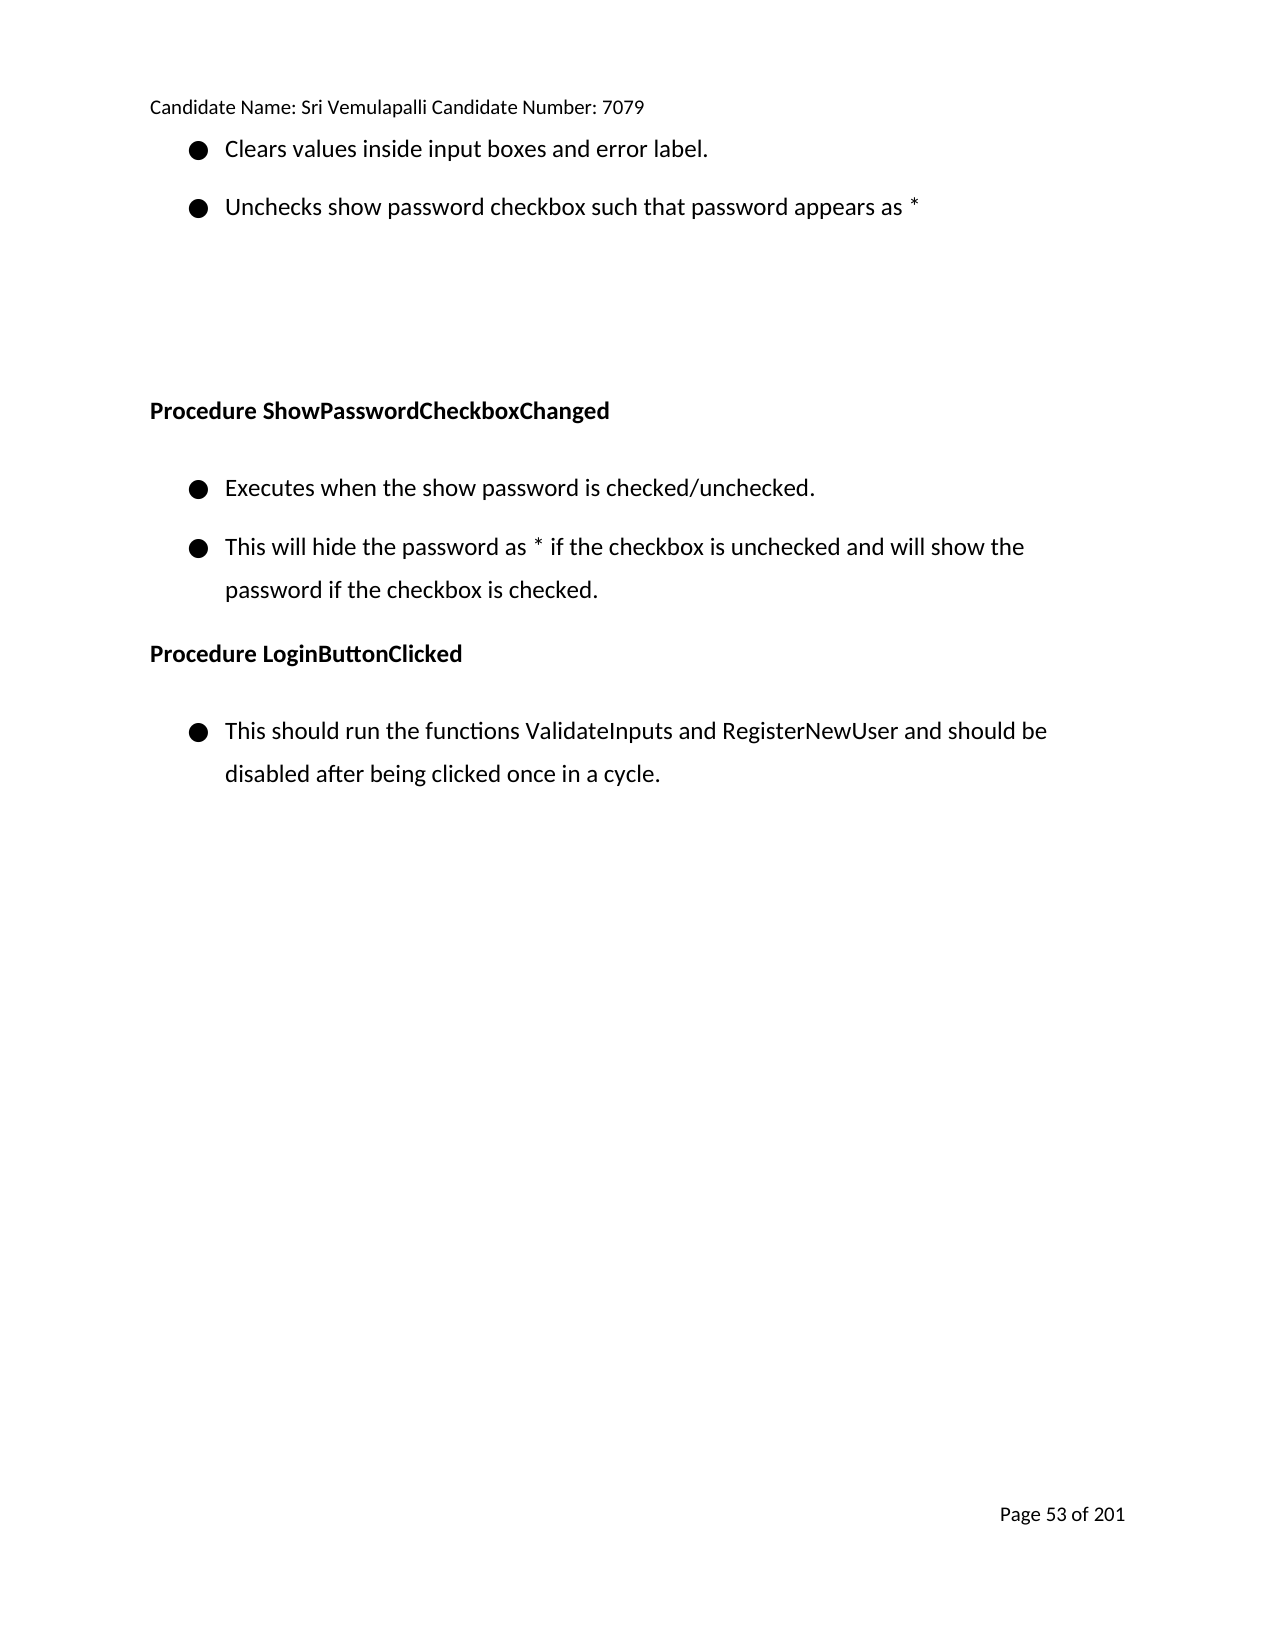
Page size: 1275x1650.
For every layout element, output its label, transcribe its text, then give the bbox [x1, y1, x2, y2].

list Executes when the show password is checked/unchecked. [187, 459, 1125, 511]
list This should run the functions ValidateInputs and RegisterNewUser and should be disabled after being clicked once in a cycle. [187, 702, 1125, 788]
list Clears values inside input boxes and error label. [187, 120, 1125, 171]
text Procedure ShowPasswordCheckboxChanged [150, 395, 1125, 426]
text Procedure LoginButtonClicked [150, 638, 1125, 669]
list Unchecks show password checkbox such that password appears as * [187, 179, 1125, 230]
list This will hide the password as * if the checkbox is unchecked and will show the password if the checkbox is checked. [187, 518, 1125, 604]
